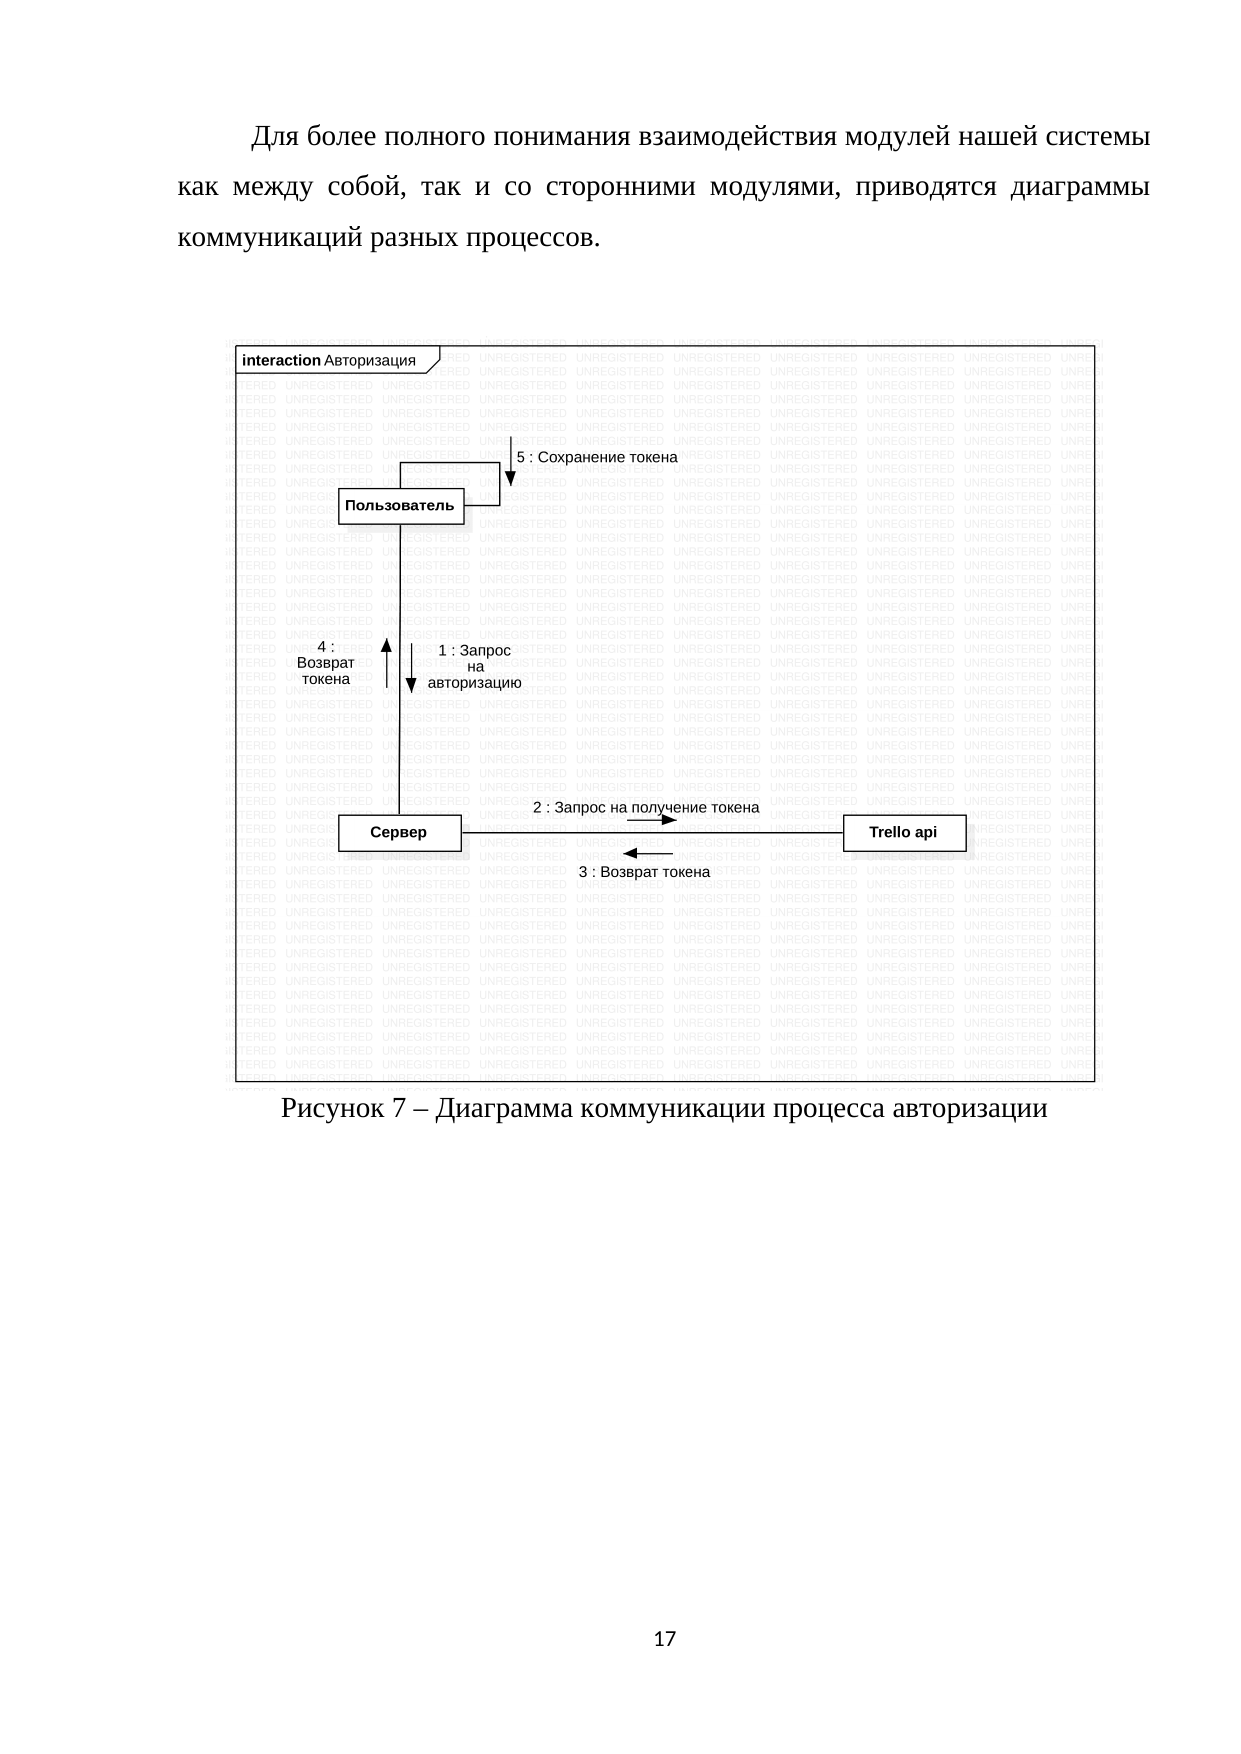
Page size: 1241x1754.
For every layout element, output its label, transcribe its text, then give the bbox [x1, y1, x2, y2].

picture [225, 336, 1104, 1091]
text Для более полного понимания взаимодействия модулей нашей системы как между собой, так и со сторонними модулями, приводятся диаграммы коммуникаций разных процессов. [177, 118, 1152, 252]
